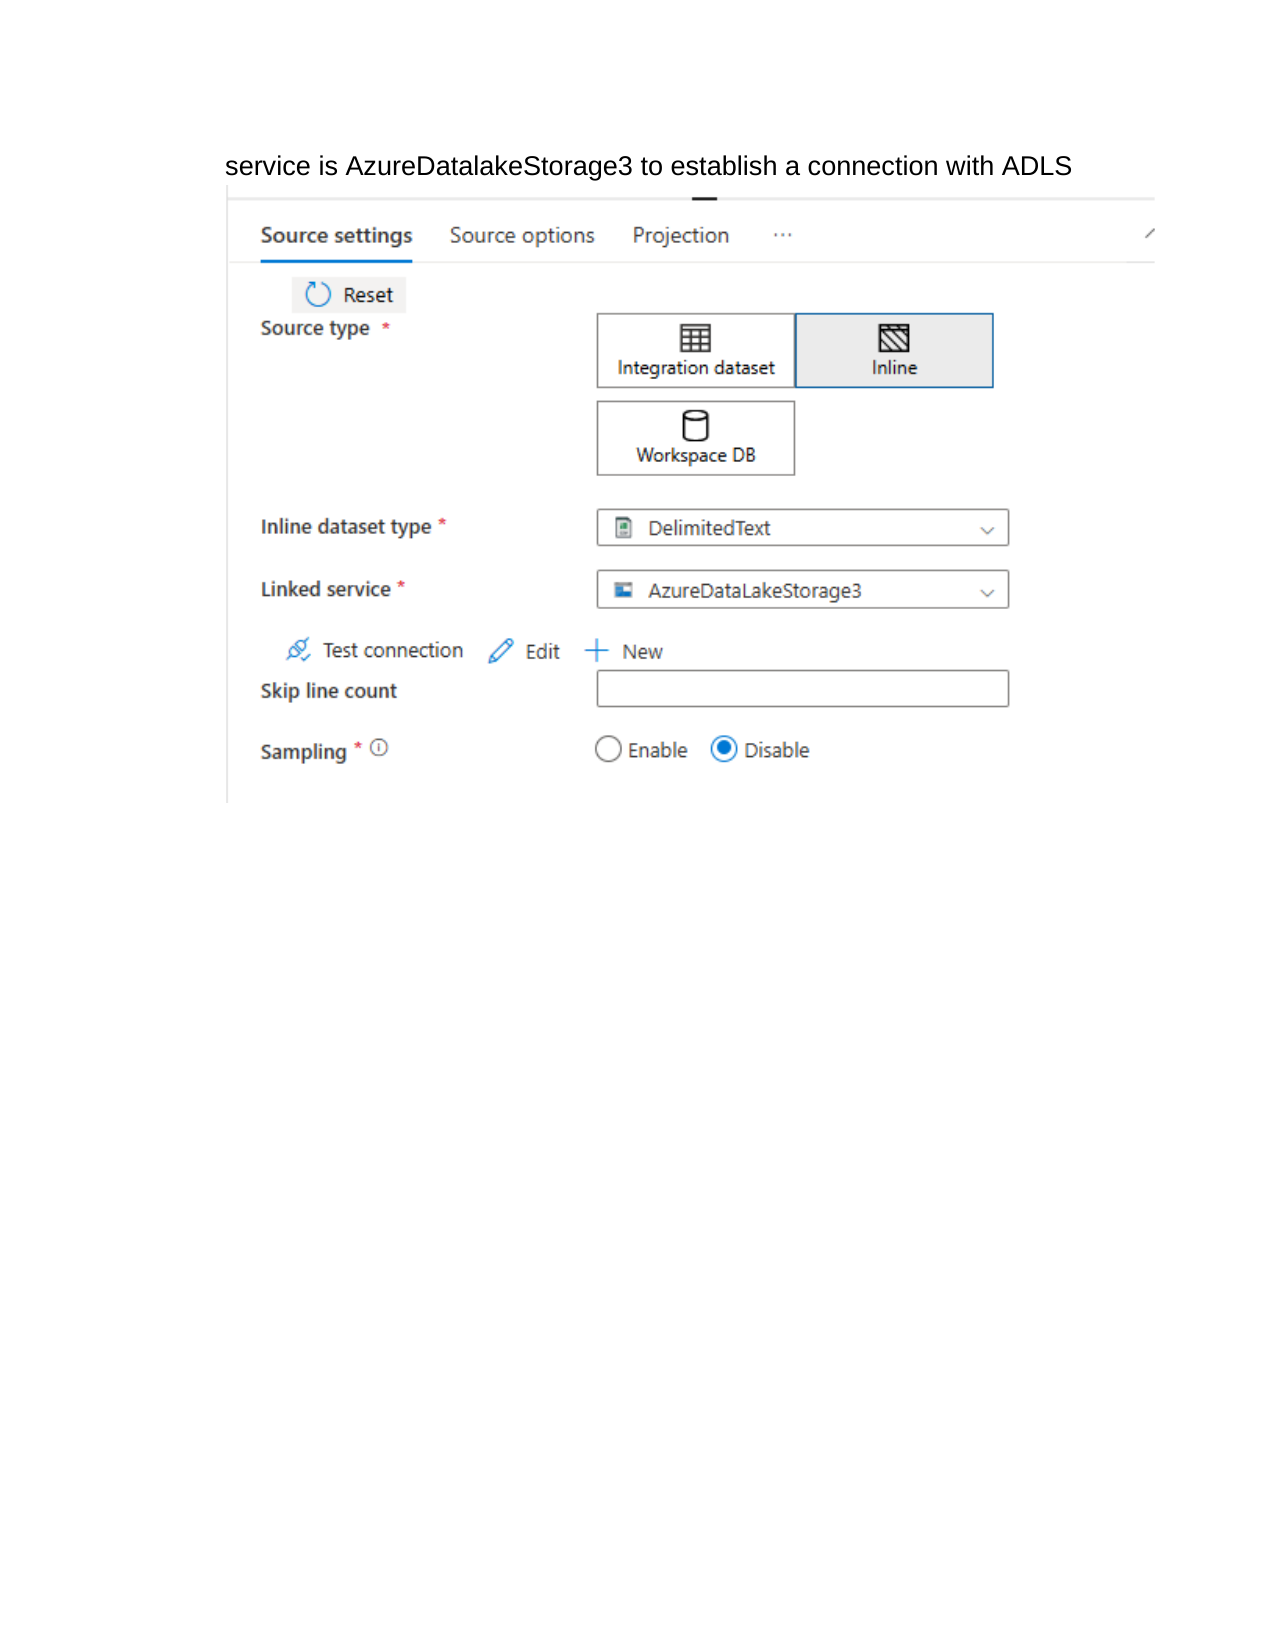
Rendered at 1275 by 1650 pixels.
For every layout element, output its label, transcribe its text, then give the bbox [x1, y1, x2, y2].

picture [225, 185, 1155, 803]
